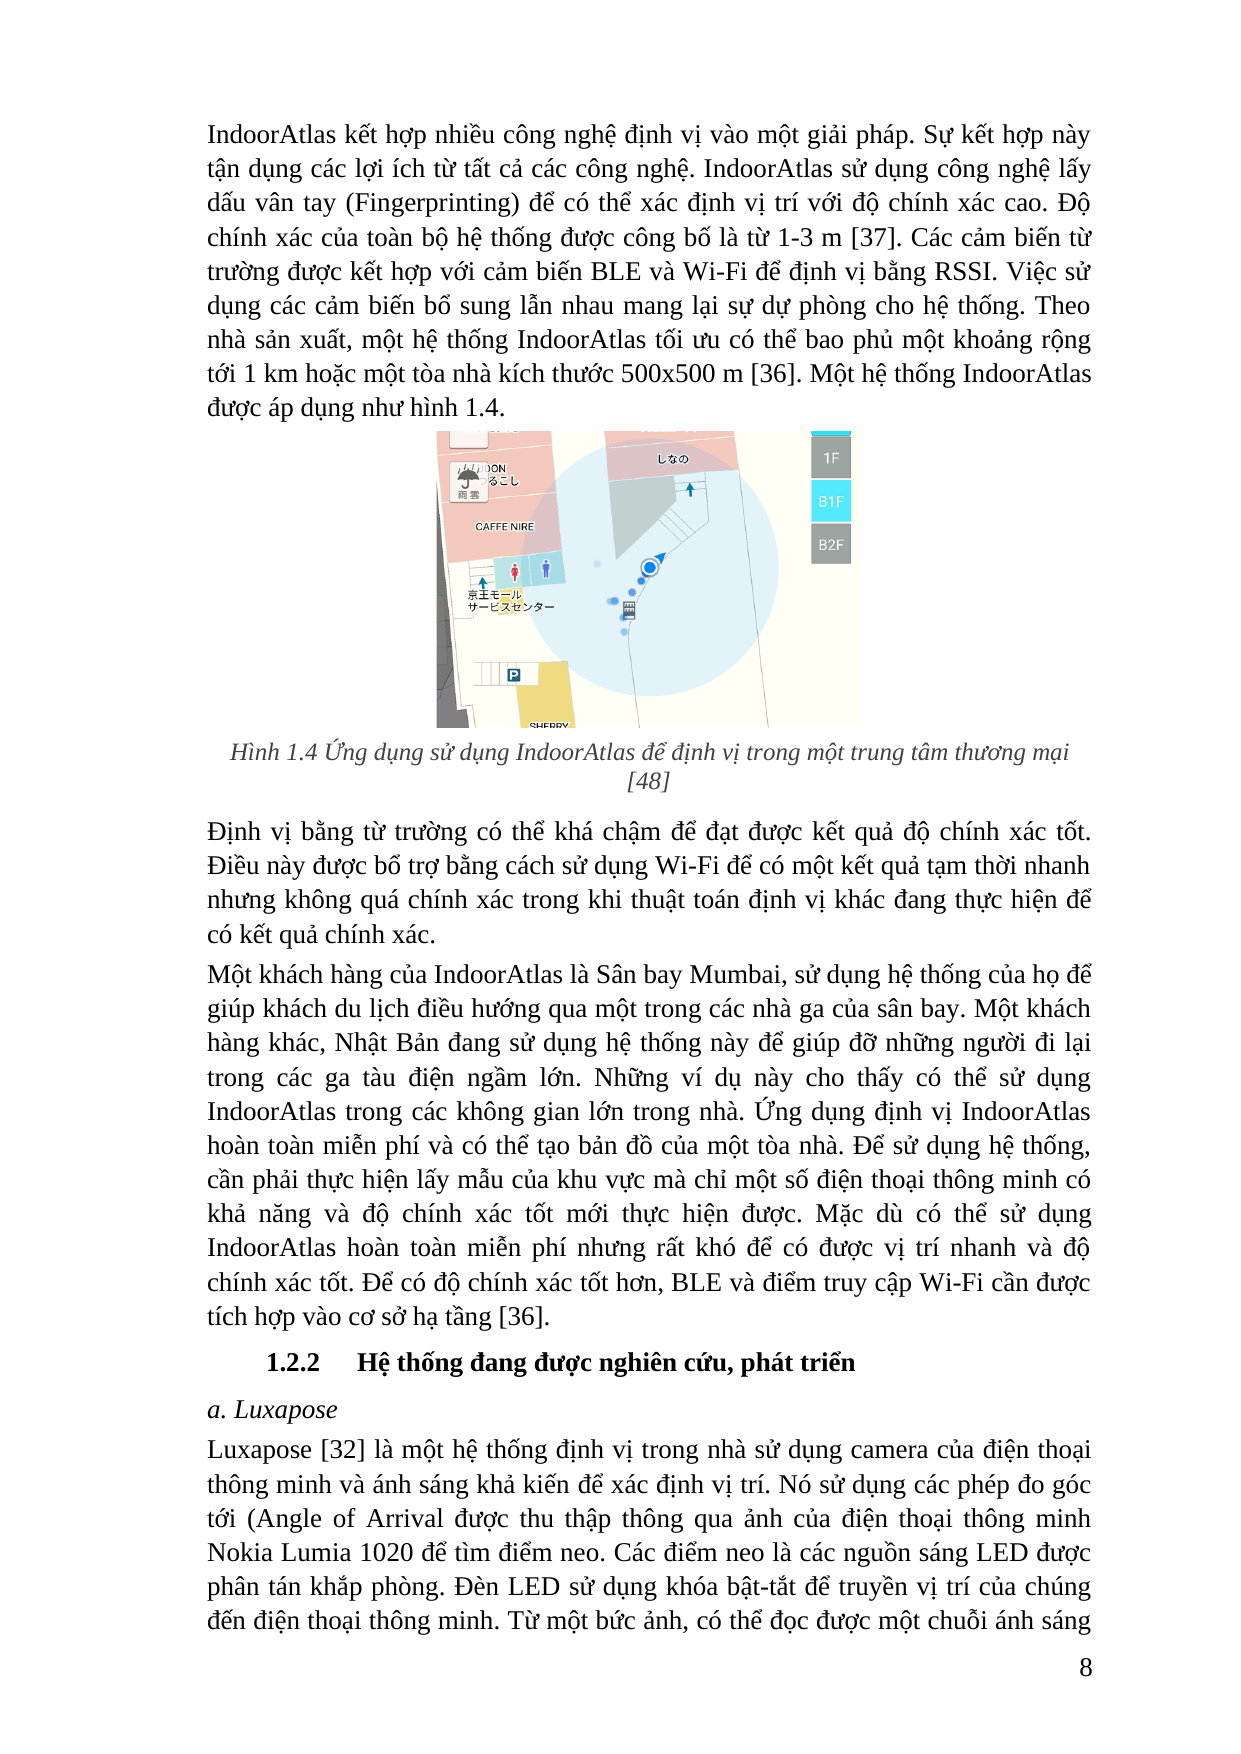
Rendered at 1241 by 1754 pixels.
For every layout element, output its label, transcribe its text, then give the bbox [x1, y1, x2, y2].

text Một khách hàng của IndoorAtlas là Sân bay Mumbai, sử dụng hệ thống của họ để giúp khách du lịch điều hướng qua một trong các nhà ga của sân bay. Một khách hàng khác, Nhật Bản đang sử dụng hệ thống này để giúp đỡ những người đi lại trong các ga tàu điện ngầm lớn. Những ví dụ này cho thấy có thể sử dụng IndoorAtlas trong các không gian lớn trong nhà. Ứng dụng định vị IndoorAtlas hoàn toàn miễn phí và có thể tạo bản đồ của một tòa nhà. Để sử dụng hệ thống, cần phải thực hiện lấy mẫu của khu vực mà chỉ một số điện thoại thông minh có khả năng và độ chính xác tốt mới thực hiện được. Mặc dù có thể sử dụng IndoorAtlas hoàn toàn miễn phí nhưng rất khó để có được vị trí nhanh và độ chính xác tốt. Để có độ chính xác tốt hơn, BLE và điểm truy cập Wi-Fi cần được tích hợp vào cơ sở hạ tầng [36]. [207, 958, 1092, 1331]
text Định vị bằng từ trường có thể khá chậm để đạt được kết quả độ chính xác tốt. Điều này được bổ trợ bằng cách sử dụng Wi-Fi để có một kết quả tạm thời nhanh nhưng không quá chính xác trong khi thuật toán định vị khác đang thực hiện để có kết quả chính xác. [207, 815, 1092, 949]
picture [436, 431, 863, 728]
text Hình 1.4 Ứng dụng sử dụng IndoorAtlas để định vị trong một trung tâm thương mại [48] [207, 737, 1092, 794]
subtitle Hệ thống đang được nghiên cứu, phát triển [266, 1347, 1092, 1378]
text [207, 118, 1092, 423]
text a. Luxapose [207, 1393, 1092, 1424]
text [207, 1434, 1092, 1636]
